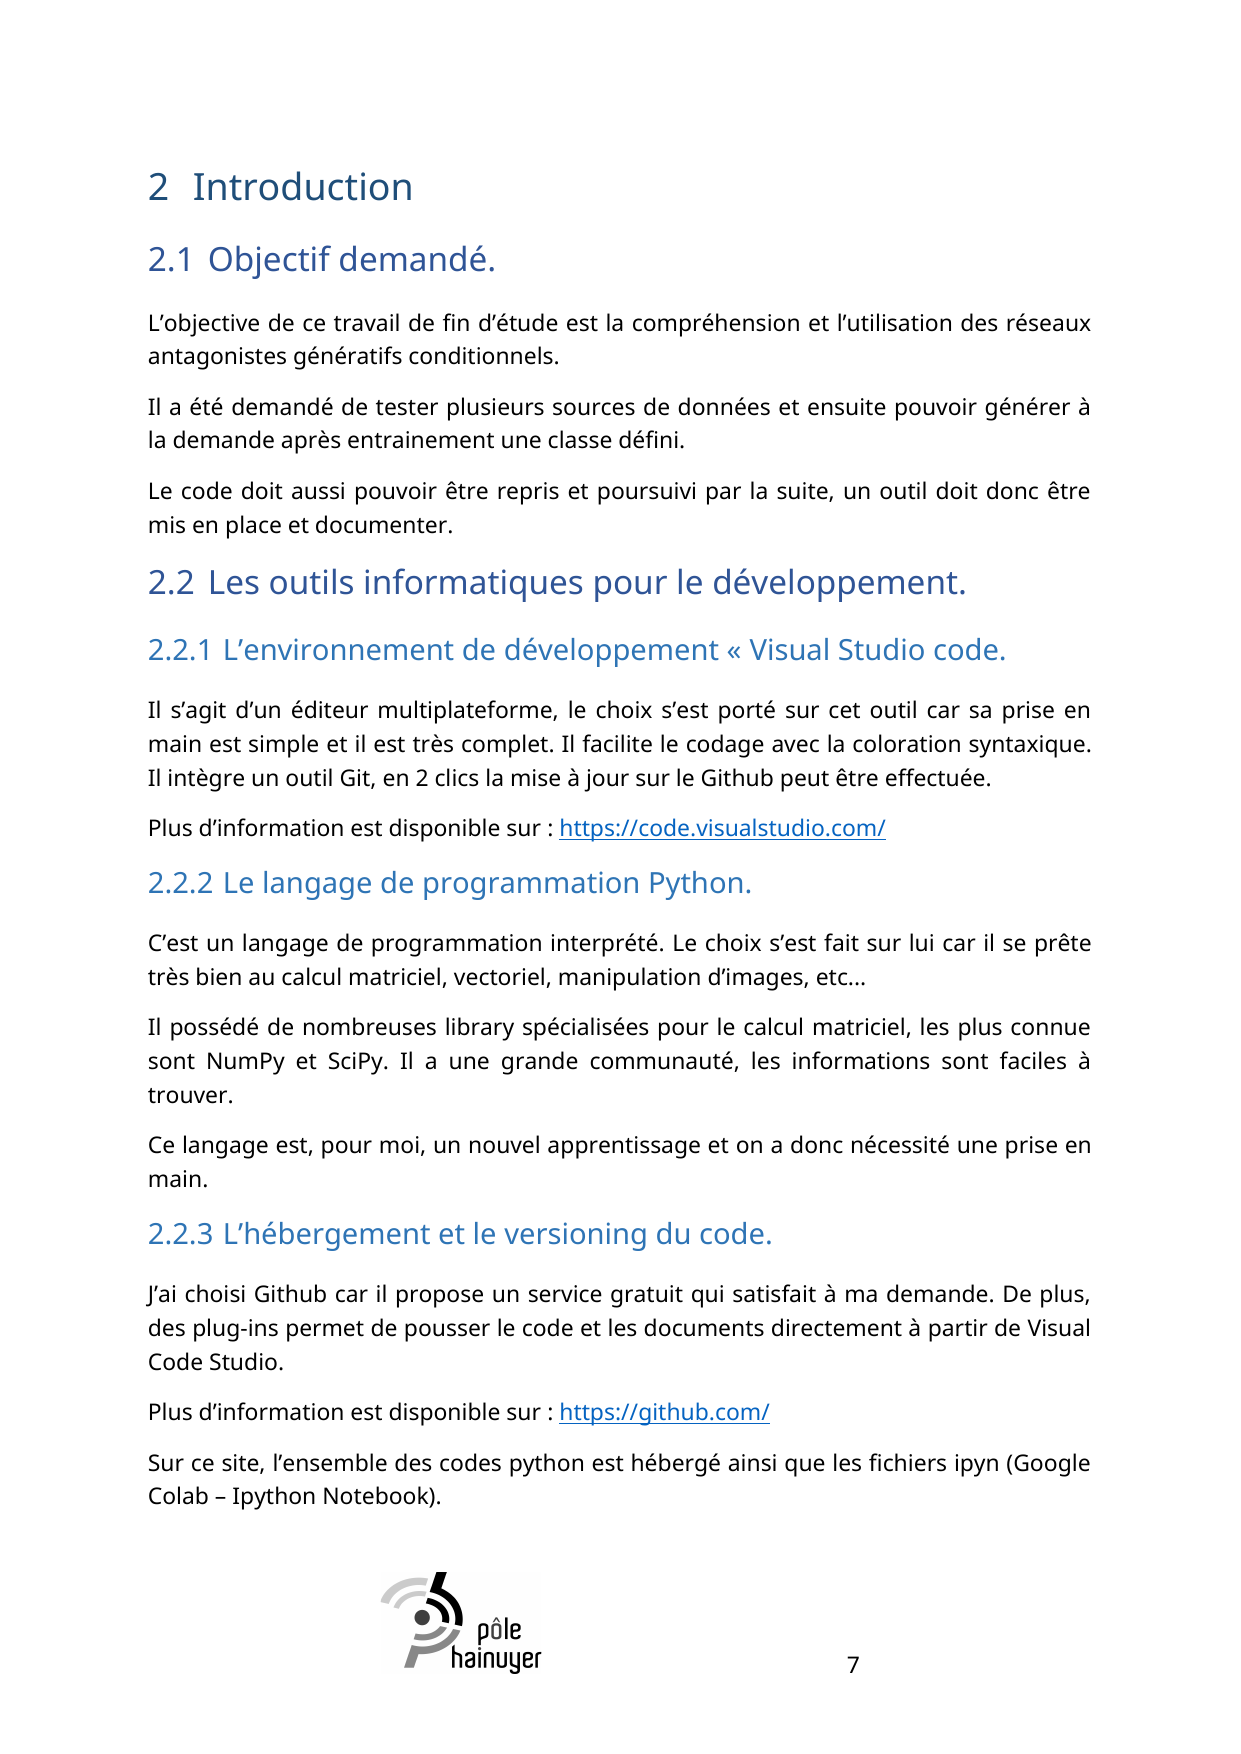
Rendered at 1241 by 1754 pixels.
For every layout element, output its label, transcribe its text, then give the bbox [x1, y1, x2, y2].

text L’objective de ce travail de fin d’étude est la compréhension et l’utilisation des réseaux antagonistes génératifs conditionnels. [148, 307, 1093, 372]
text Le code doit aussi pouvoir être repris et poursuivi par la suite, un outil doit donc être mis en place et documenter. [148, 475, 1093, 540]
text Ce langage est, pour moi, un nouvel apprentissage et on a donc nécessité une prise en main. [148, 1129, 1093, 1194]
text Il s’agit d’un éditeur multiplateforme, le choix s’est porté sur cet outil car sa prise en main est simple et il est très complet. Il facilite le codage avec la coloration syntaxique. Il intègre un outil Git, en 2 clics la mise à jour sur le Github peut être effectuée. [148, 694, 1093, 793]
text J’ai choisi Github car il propose un service gratuit qui satisfait à ma demande. De plus, des plug-ins permet de pousser le code et les documents directement à partir de Visual Code Studio. [148, 1278, 1093, 1377]
subtitle Le langage de programmation Python. [148, 862, 1093, 902]
text C’est un langage de programmation interprété. Le choix s’est fait sur lui car il se prête très bien au calcul matriciel, vectoriel, manipulation d’images, etc... [148, 927, 1093, 992]
text Il a été demandé de tester plusieurs sources de données et ensuite pouvoir générer à la demande après entrainement une classe défini. [148, 391, 1093, 456]
subtitle L’environnement de développement « Visual Studio code. [148, 629, 1093, 669]
text Il possédé de nombreuses library spécialisées pour le calcul matriciel, les plus connue sont NumPy et SciPy. Il a une grande communauté, les informations sont faciles à trouver. [148, 1011, 1093, 1110]
subtitle L’hébergement et le versioning du code. [148, 1213, 1093, 1253]
subtitle Les outils informatiques pour le développement. [148, 559, 1093, 604]
text Plus d’information est disponible sur : https://code.visualstudio.com/ [148, 812, 1093, 843]
picture [380, 1572, 542, 1674]
subtitle Introduction [148, 160, 1093, 211]
subtitle Objectif demandé. [148, 236, 1093, 282]
text Sur ce site, l’ensemble des codes python est hébergé ainsi que les fichiers ipyn (Google Colab – Ipython Notebook). [148, 1446, 1093, 1511]
text Plus d’information est disponible sur : https://github.com/ [148, 1396, 1093, 1427]
